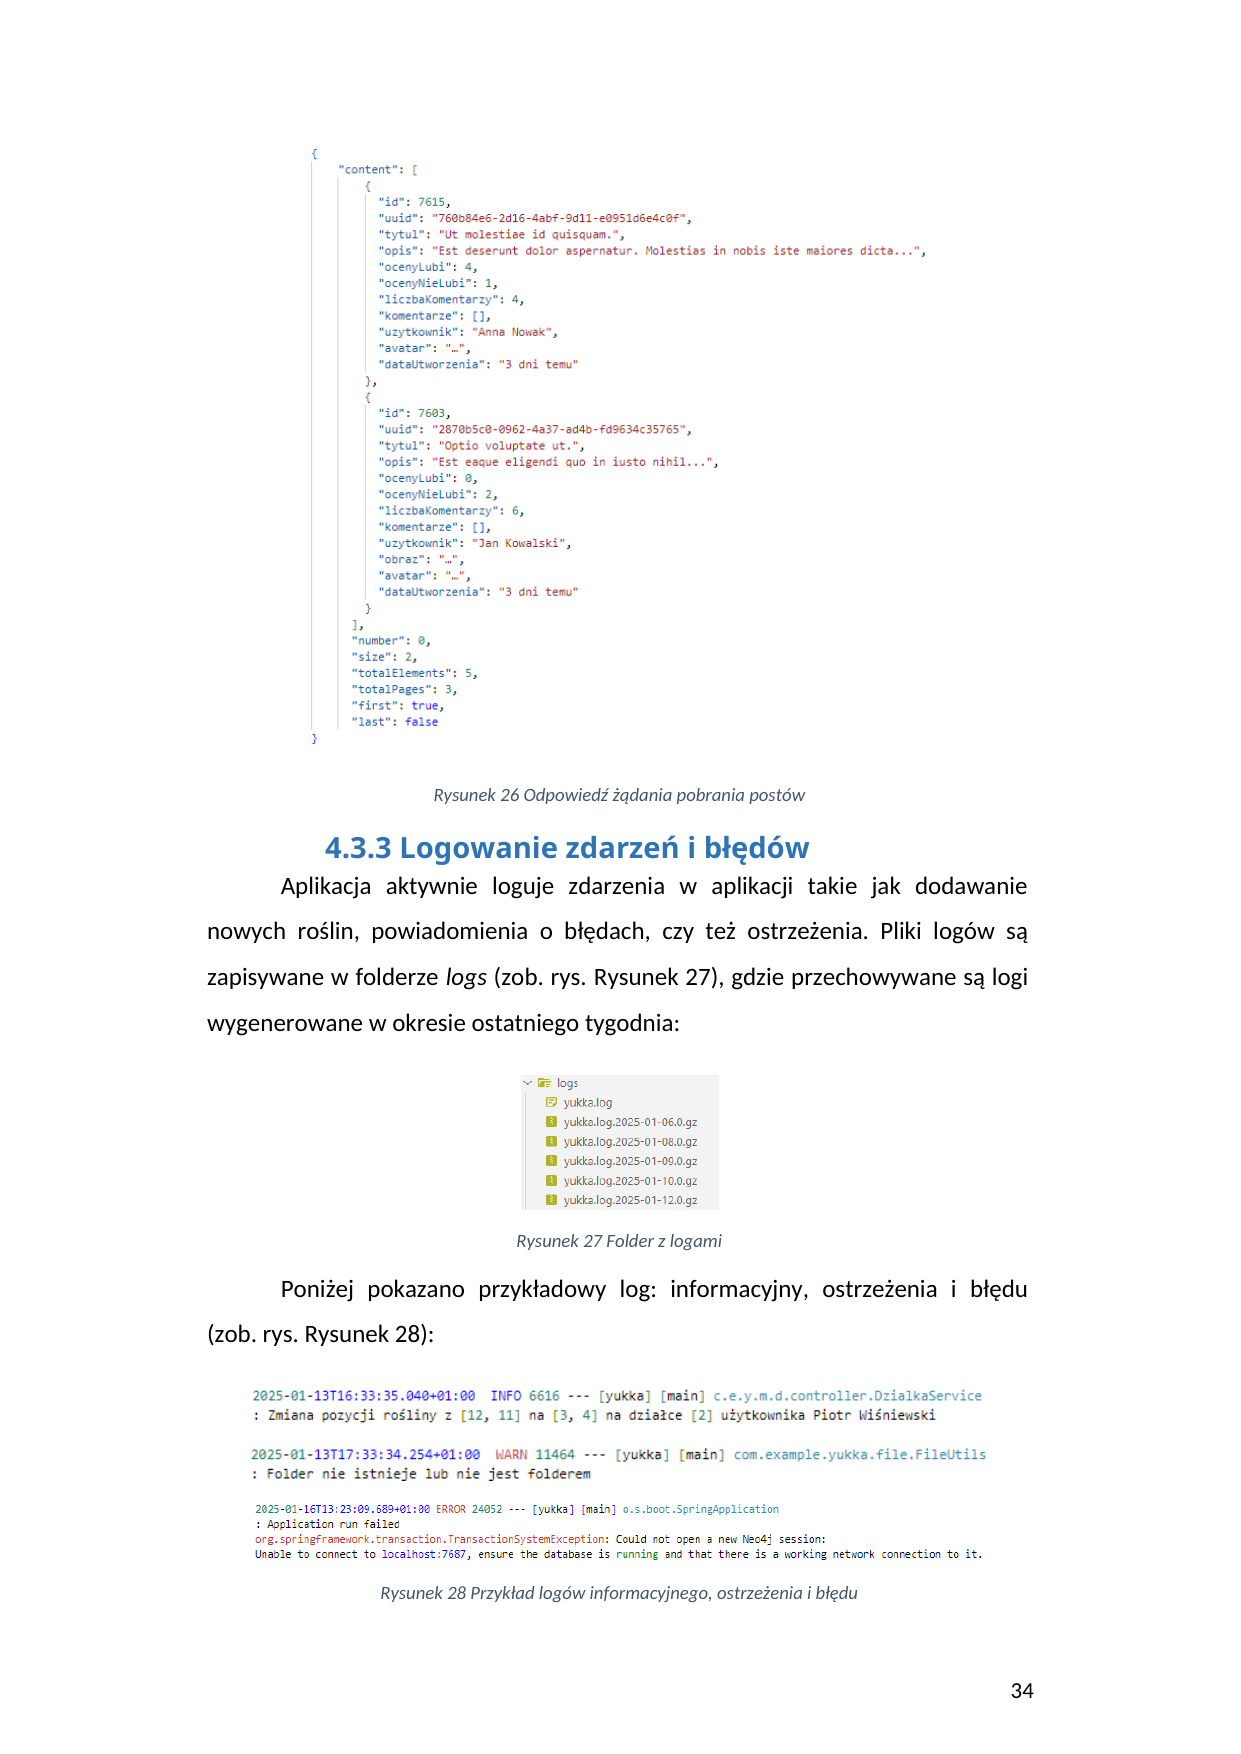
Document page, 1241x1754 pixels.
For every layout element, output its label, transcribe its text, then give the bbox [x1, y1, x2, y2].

picture [254, 1501, 987, 1561]
picture [521, 1075, 720, 1210]
picture [246, 1446, 994, 1481]
picture [250, 1387, 995, 1426]
subtitle Logowanie zdarzeń i błędów [295, 827, 1033, 867]
picture [305, 147, 931, 746]
text Poniżej pokazano przykładowy log: informacyjny, ostrzeżenia i błędu (zob. rys. 28): [207, 1273, 1029, 1349]
text Aplikacja aktywnie loguje zdarzenia w aplikacji takie jak dodawanie nowych roślin, powiadomienia o błędach, czy też ostrzeżenia. Pliki logów są zapisywane w folderze logs (zob. rys. 27), gdzie przechowywane są logi wygenerowane w okresie ostatniego tygodnia: [207, 870, 1029, 1037]
